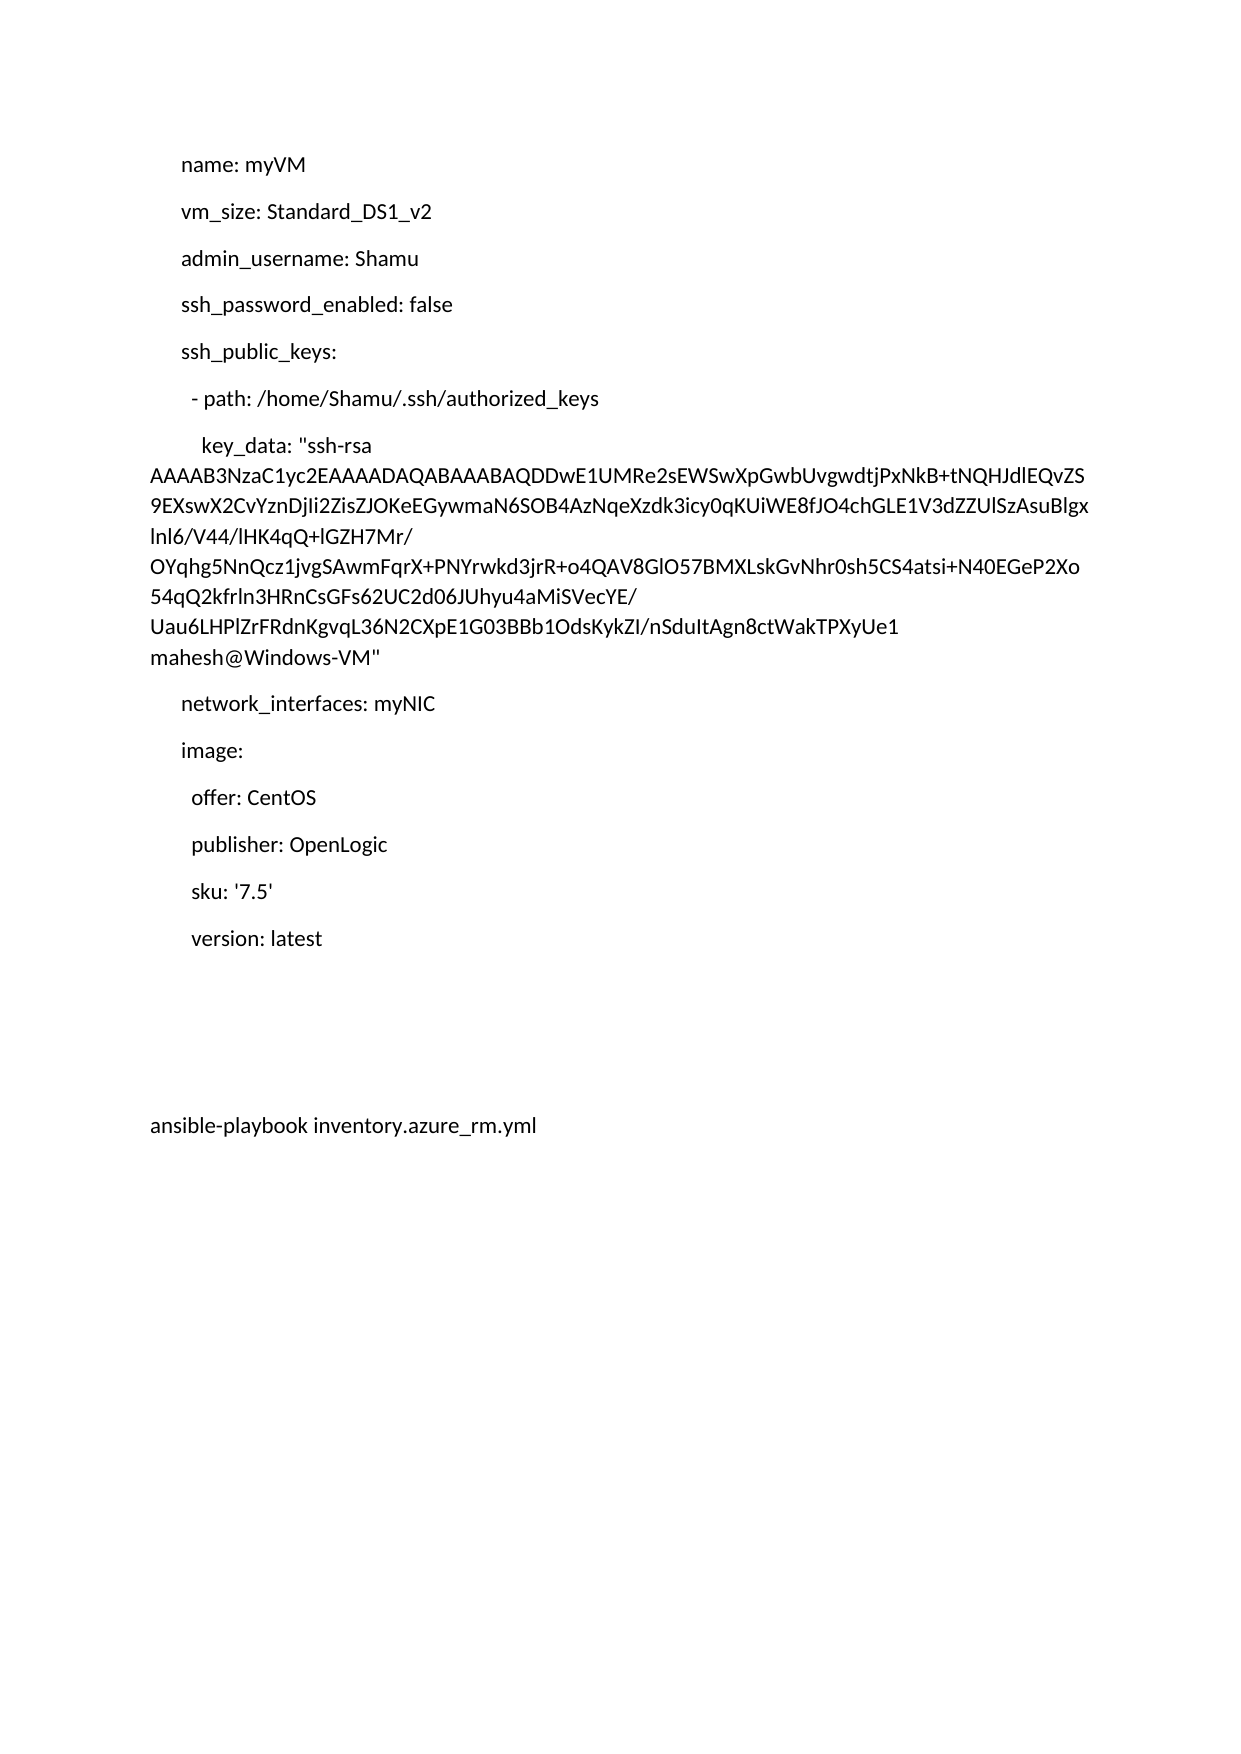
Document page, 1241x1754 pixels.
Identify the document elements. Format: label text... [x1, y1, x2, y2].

text version: latest [150, 924, 1090, 952]
text vm_size: Standard_DS1_v2 [150, 197, 1090, 225]
text offer: CentOS [150, 783, 1090, 811]
text - path: /home/Shamu/.ssh/authorized_keys [150, 384, 1090, 412]
text ansible-playbook inventory.azure_rm.yml [150, 1111, 1090, 1139]
text ssh_password_enabled: false [150, 291, 1090, 319]
text name: myVM [150, 150, 1090, 178]
text sku: '7.5' [150, 877, 1090, 905]
text image: [150, 736, 1090, 764]
text network_interfaces: myNIC [150, 689, 1090, 718]
text publisher: OpenLogic [150, 830, 1090, 858]
text admin_username: Shamu [150, 244, 1090, 272]
text key_data: "ssh-rsa AAAAB3NzaC1yc2EAAAADAQABAAABAQDDwE1UMRe2sEWSwXpGwbUvgwdtjPxNkB+tNQHJdlEQvZS9EXswX2CvYznDjIi2ZisZJOKeEGywmaN6SOB4AzNqeXzdk3icy0qKUiWE8fJO4chGLE1V3dZZUlSzAsuBlgxlnl6/V44/lHK4qQ+lGZH7Mr/OYqhg5NnQcz1jvgSAwmFqrX+PNYrwkd3jrR+o4QAV8GlO57BMXLskGvNhr0sh5CS4atsi+N40EGeP2Xo54qQ2kfrln3HRnCsGFs62UC2d06JUhyu4aMiSVecYE/Uau6LHPlZrFRdnKgvqL36N2CXpE1G03BBb1OdsKykZI/nSduItAgn8ctWakTPXyUe1 mahesh@Windows-VM" [150, 431, 1090, 671]
text ssh_public_keys: [150, 337, 1090, 366]
